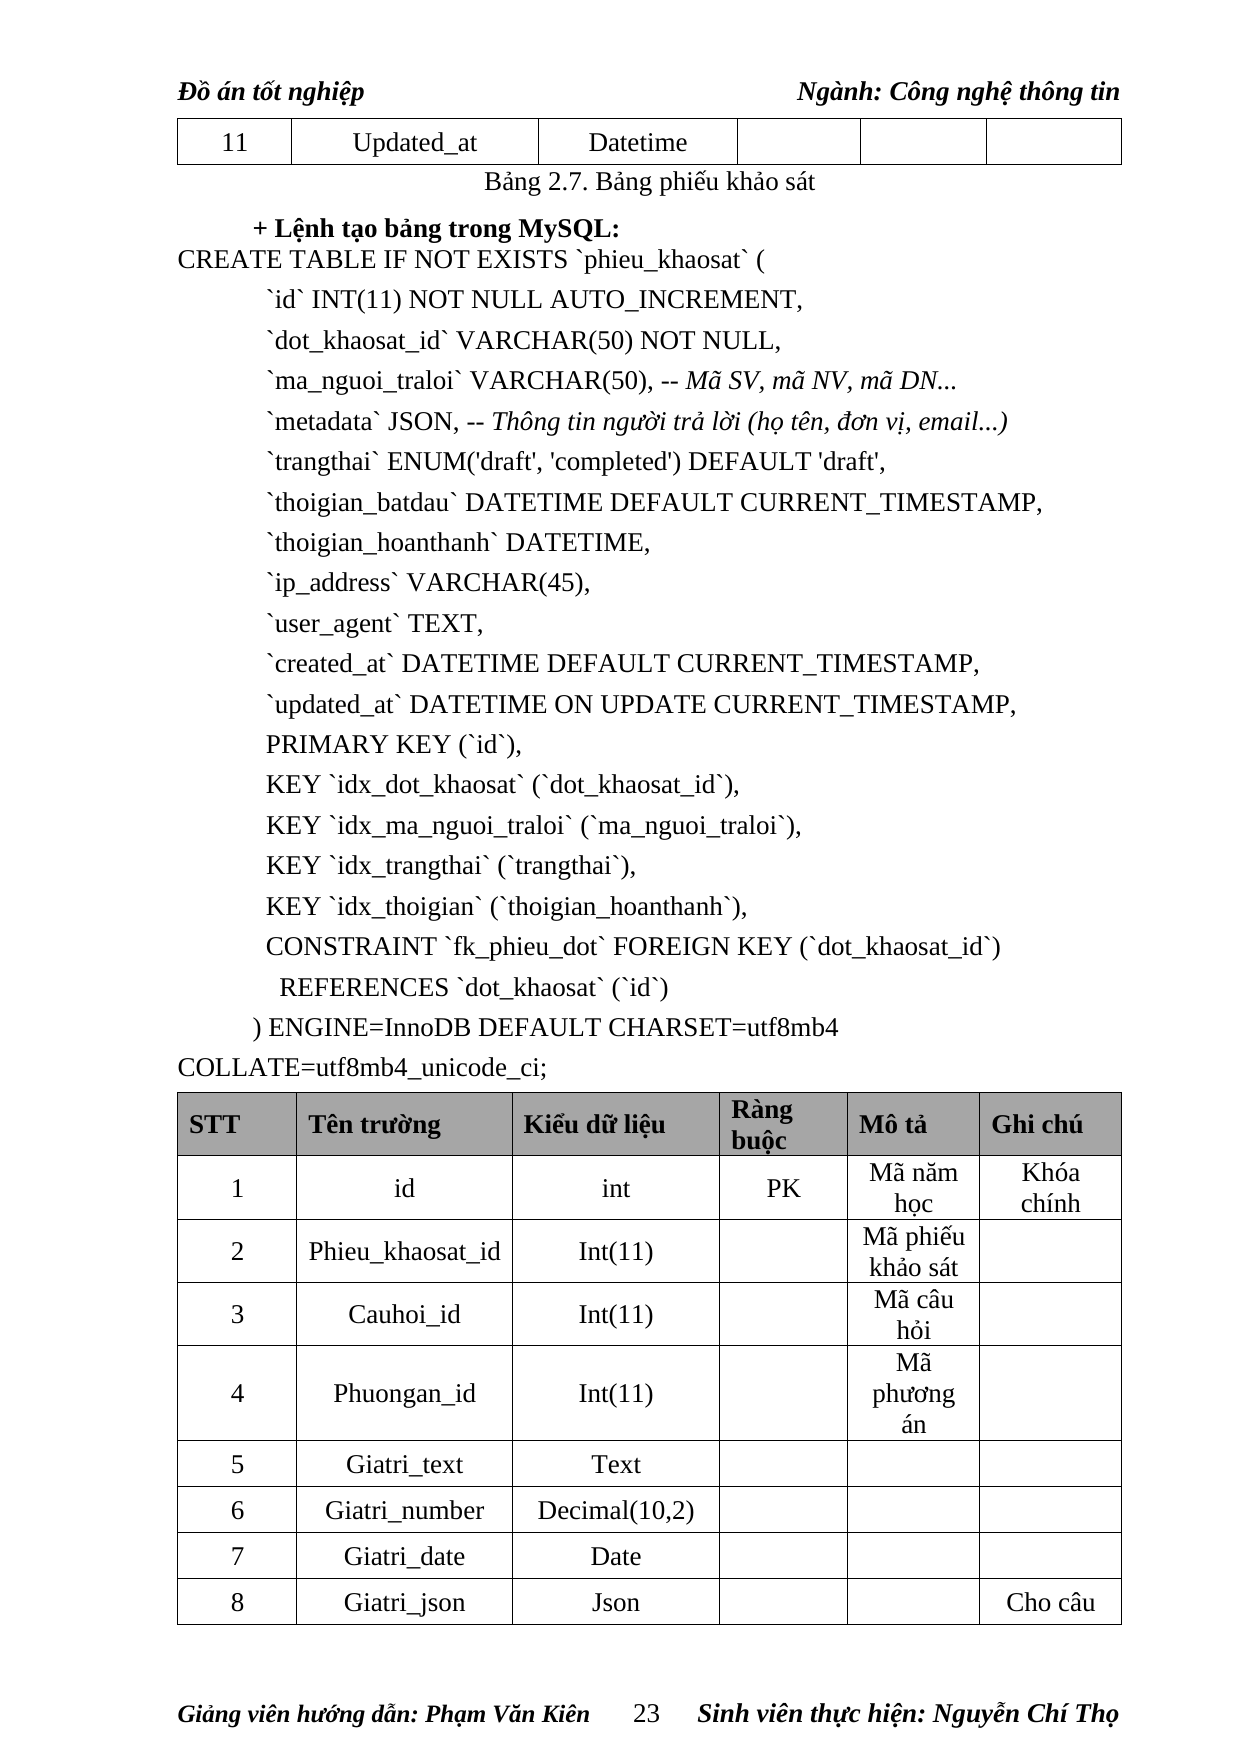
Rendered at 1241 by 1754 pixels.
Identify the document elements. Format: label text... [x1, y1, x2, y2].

table_cell [720, 1441, 847, 1486]
text `metadata` JSON, -- Thông tin người trả lời (họ tên, đơn vị, email...) [177, 405, 1122, 436]
text `created_at` DATETIME DEFAULT CURRENT_TIMESTAMP, [177, 647, 1122, 678]
table_cell Phieu_khaosat_id [297, 1220, 512, 1282]
text KEY `idx_thoigian` (`thoigian_hoanthanh`), [177, 890, 1122, 921]
table_cell [987, 119, 1121, 164]
table_cell [848, 1533, 979, 1578]
table_cell [980, 1346, 1121, 1440]
table_cell 7 [178, 1533, 296, 1578]
text CONSTRAINT `fk_phieu_dot` FOREIGN KEY (`dot_khaosat_id`) [177, 930, 1122, 961]
table_cell Cauhoi_id [297, 1283, 512, 1345]
table_cell [980, 1533, 1121, 1578]
text CREATE TABLE IF NOT EXISTS `phieu_khaosat` ( [177, 243, 1122, 274]
table_header STT [178, 1093, 296, 1155]
table_cell Mã phương án [848, 1346, 979, 1440]
table_cell Decimal(10,2) [513, 1487, 719, 1532]
text ) ENGINE=InnoDB DEFAULT CHARSET=utf8mb4 COLLATE=utf8mb4_unicode_ci; [177, 1011, 1122, 1083]
text `thoigian_hoanthanh` DATETIME, [177, 526, 1122, 557]
table_cell [861, 119, 986, 164]
text REFERENCES `dot_khaosat` (`id`) [177, 971, 1122, 1002]
table_cell Giatri_json [297, 1579, 512, 1624]
text + Lệnh tạo bảng trong MySQL: [177, 212, 1122, 243]
table_cell Mã phiếu khảo sát [848, 1220, 979, 1282]
table_cell 11 [178, 119, 291, 164]
table_cell [720, 1346, 847, 1440]
text KEY `idx_ma_nguoi_traloi` (`ma_nguoi_traloi`), [177, 809, 1122, 840]
table_cell 8 [178, 1579, 296, 1624]
text KEY `idx_dot_khaosat` (`dot_khaosat_id`), [177, 768, 1122, 800]
table_cell [720, 1487, 847, 1532]
text `user_agent` TEXT, [177, 607, 1122, 638]
table_cell [980, 1220, 1121, 1282]
table_cell [720, 1579, 847, 1624]
table_cell 1 [178, 1156, 296, 1218]
table_cell 6 [178, 1487, 296, 1532]
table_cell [980, 1579, 1121, 1624]
table_cell Mã năm học [848, 1156, 979, 1218]
table_cell Int(11) [513, 1346, 719, 1440]
text `ma_nguoi_traloi` VARCHAR(50), -- Mã SV, mã NV, mã DN... [177, 364, 1122, 396]
table_cell [980, 1283, 1121, 1345]
table_cell Json [513, 1579, 719, 1624]
table_cell Int(11) [513, 1283, 719, 1345]
table_cell 3 [178, 1283, 296, 1345]
table_cell Int(11) [513, 1220, 719, 1282]
table_cell [848, 1487, 979, 1532]
table_cell Giatri_date [297, 1533, 512, 1578]
table_cell [980, 1441, 1121, 1486]
table_cell Khóa chính [980, 1156, 1121, 1218]
table_cell 4 [178, 1346, 296, 1440]
text `updated_at` DATETIME ON UPDATE CURRENT_TIMESTAMP, [177, 688, 1122, 719]
table_cell int [513, 1156, 719, 1218]
table_cell [848, 1579, 979, 1624]
table_cell Updated_at [292, 119, 538, 164]
text Bảng 2.7. Bảng phiếu khảo sát [177, 165, 1122, 196]
table_cell [720, 1283, 847, 1345]
text `thoigian_batdau` DATETIME DEFAULT CURRENT_TIMESTAMP, [177, 486, 1122, 517]
text PRIMARY KEY (`id`), [177, 728, 1122, 759]
text `trangthai` ENUM('draft', 'completed') DEFAULT 'draft', [177, 445, 1122, 476]
table_cell [848, 1441, 979, 1486]
table_cell Datetime [539, 119, 737, 164]
text `dot_khaosat_id` VARCHAR(50) NOT NULL, [177, 324, 1122, 355]
table_cell [720, 1533, 847, 1578]
table_header Ghi chú [980, 1093, 1121, 1155]
text KEY `idx_trangthai` (`trangthai`), [177, 849, 1122, 881]
table_header Tên trường [297, 1093, 512, 1155]
table_cell Date [513, 1533, 719, 1578]
table_cell Giatri_text [297, 1441, 512, 1486]
table_cell PK [720, 1156, 847, 1218]
table_cell 5 [178, 1441, 296, 1486]
table_cell [720, 1220, 847, 1282]
table_header Ràng buộc [720, 1093, 847, 1155]
table_cell Giatri_number [297, 1487, 512, 1532]
table_cell id [297, 1156, 512, 1218]
table_cell Phuongan_id [297, 1346, 512, 1440]
table_cell Mã câu hỏi [848, 1283, 979, 1345]
table_cell Text [513, 1441, 719, 1486]
table_cell [980, 1487, 1121, 1532]
table_header Mô tả [848, 1093, 979, 1155]
table_cell 2 [178, 1220, 296, 1282]
text `id` INT(11) NOT NULL AUTO_INCREMENT, [177, 283, 1122, 315]
table_header Kiểu dữ liệu [513, 1093, 719, 1155]
table_cell [738, 119, 860, 164]
text `ip_address` VARCHAR(45), [177, 566, 1122, 598]
